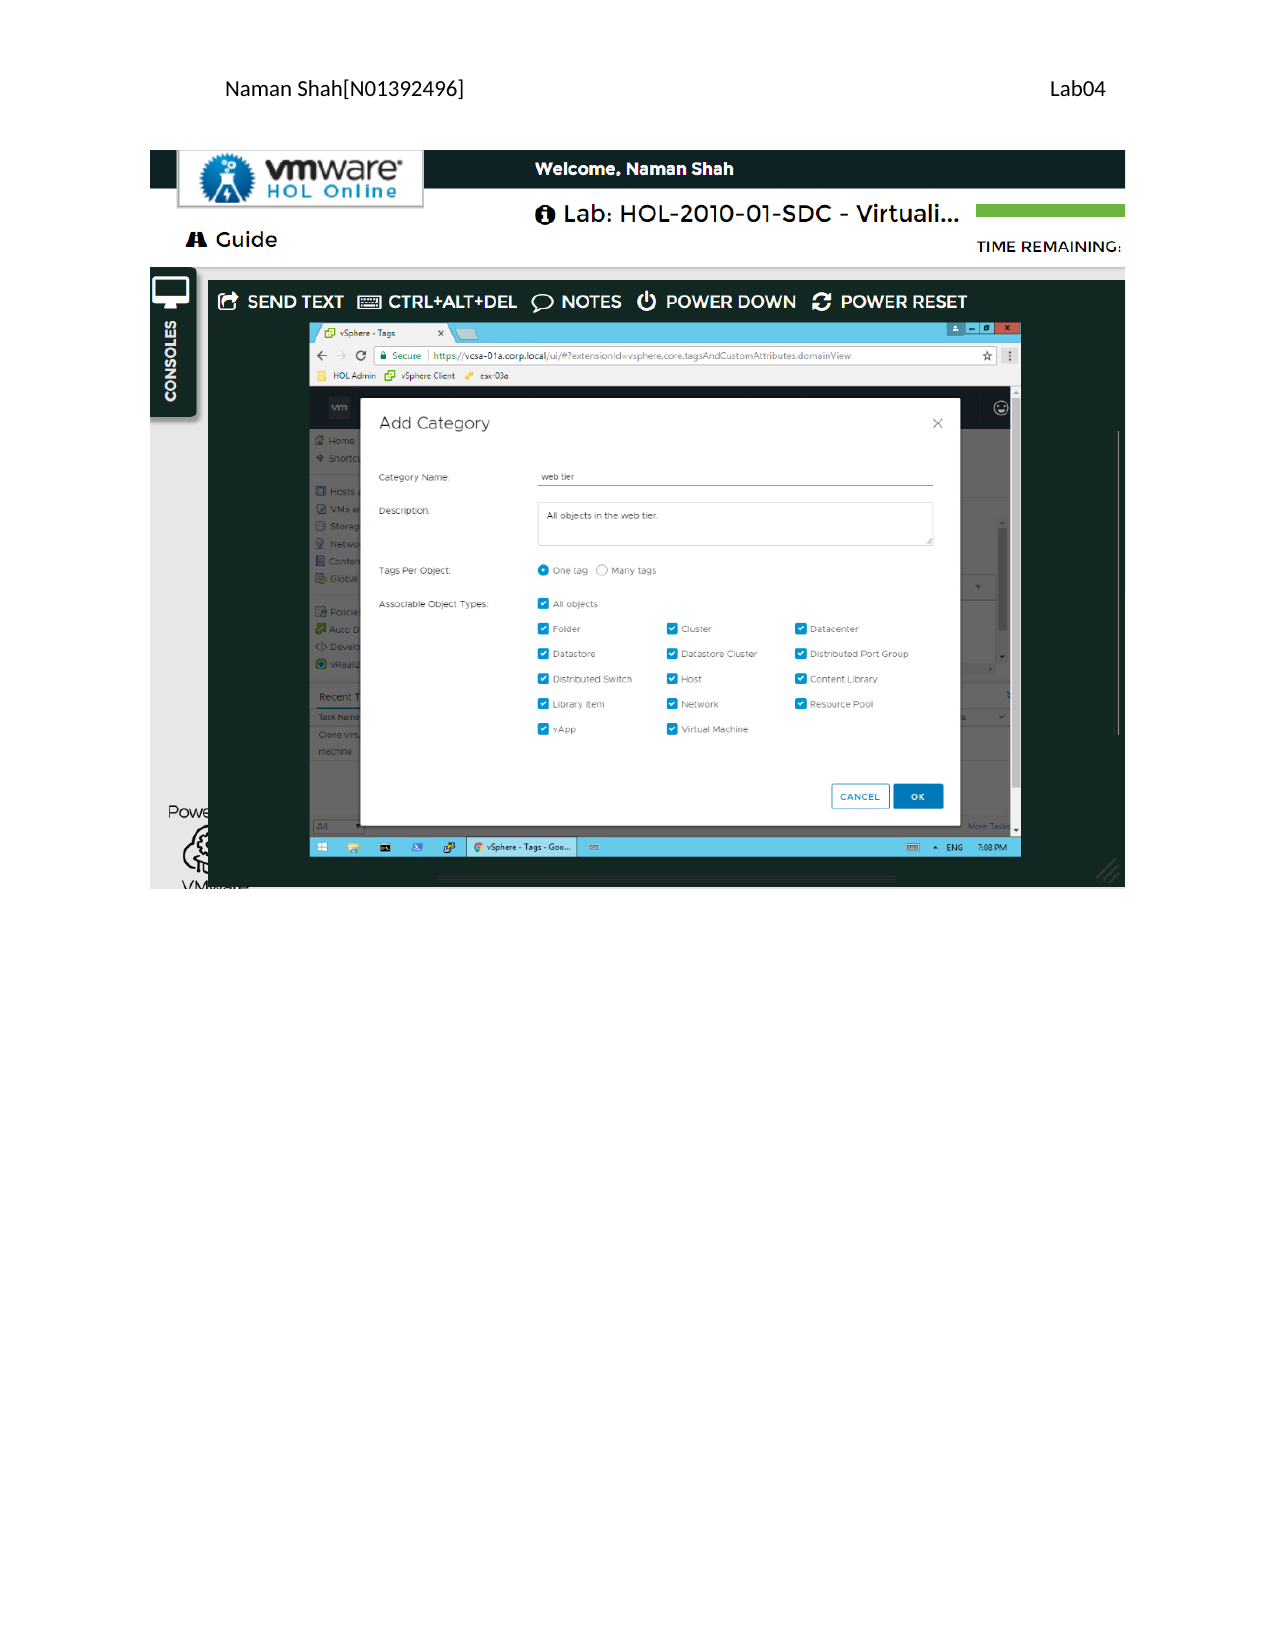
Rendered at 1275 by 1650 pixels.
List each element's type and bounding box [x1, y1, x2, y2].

picture [150, 150, 1125, 889]
